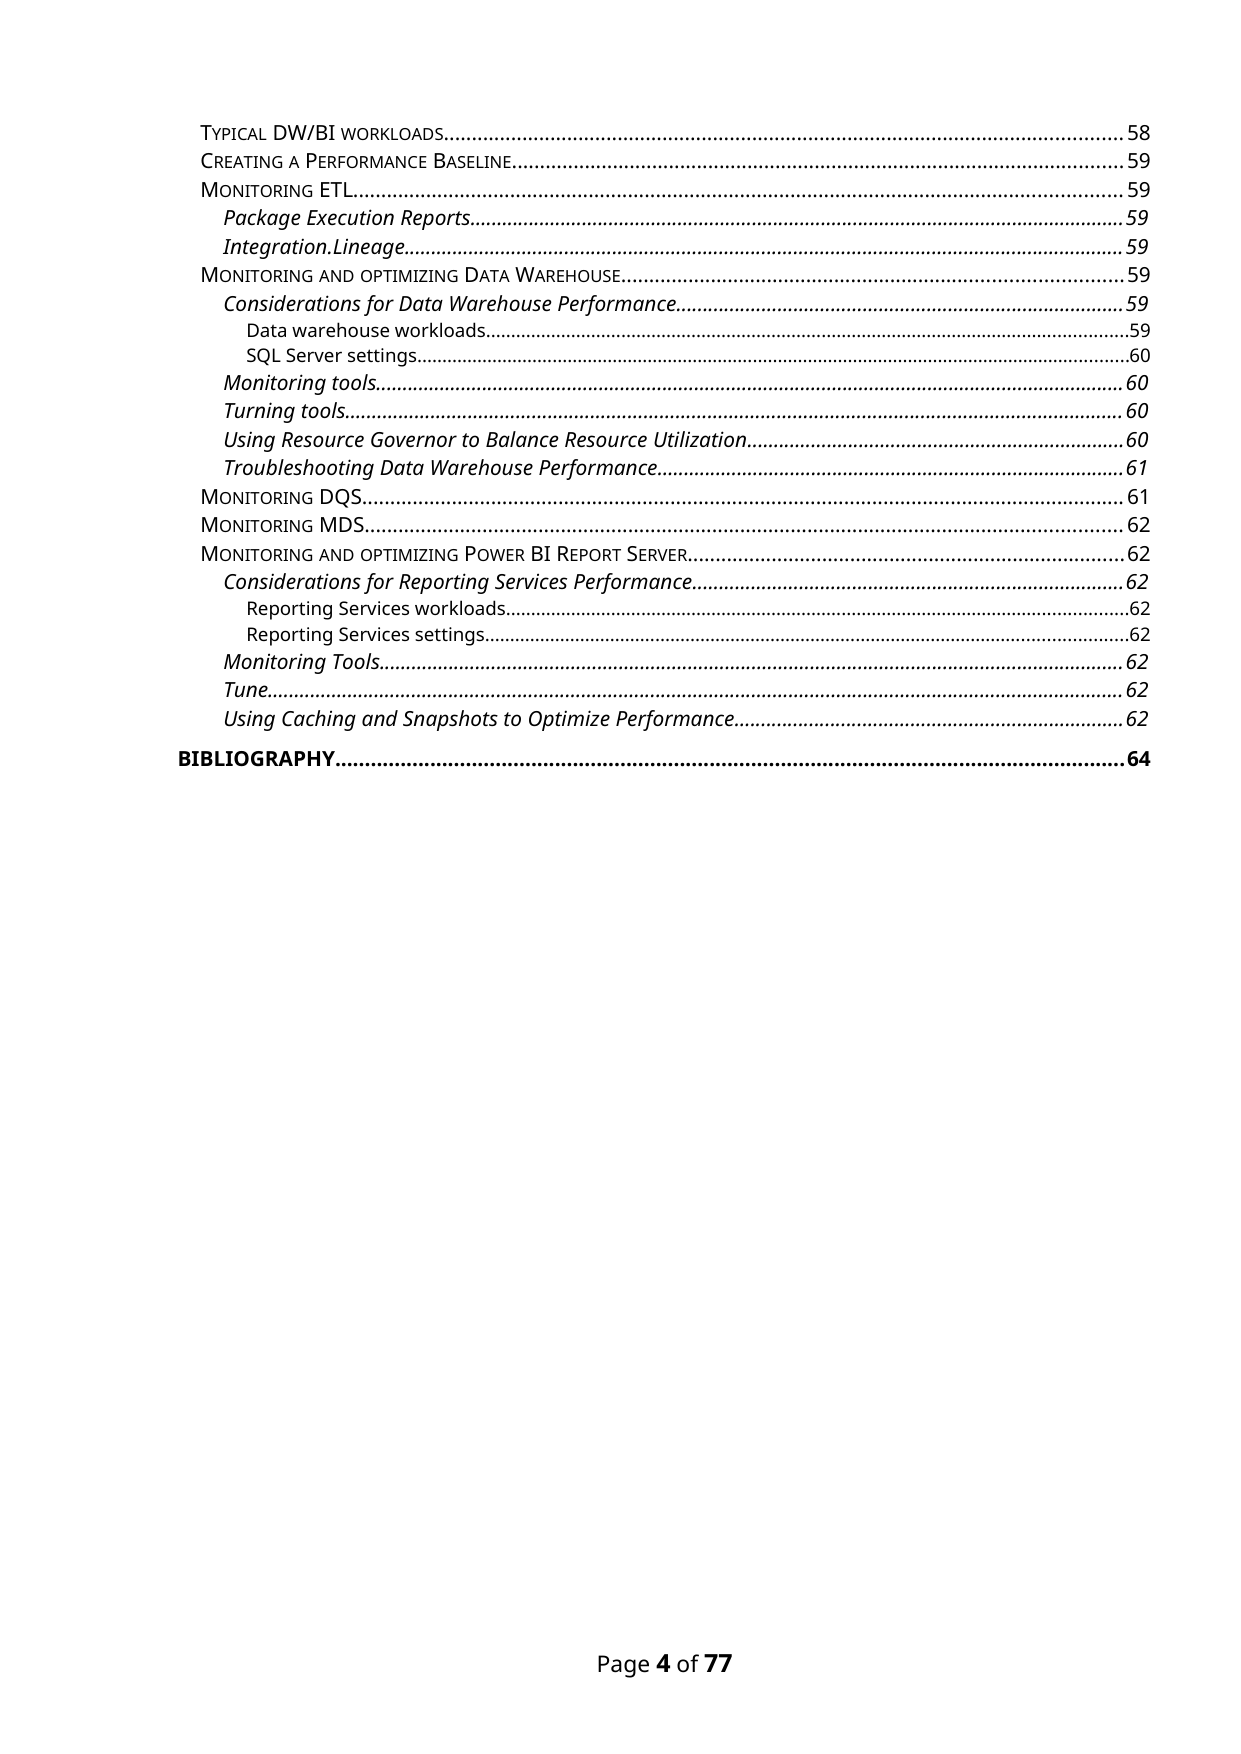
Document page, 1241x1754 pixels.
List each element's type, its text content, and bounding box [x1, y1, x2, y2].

text Considerations for Data Warehouse Performance 59 [223, 289, 1152, 317]
text Monitoring tools 60 [223, 368, 1152, 397]
text Turning tools 60 [223, 397, 1152, 425]
text Typical DW/BI workloads 58 [200, 118, 1152, 147]
text Considerations for Reporting Services Performance 62 [223, 567, 1152, 596]
text Integration.Lineage 59 [223, 232, 1152, 260]
text Tune 62 [223, 675, 1152, 704]
text SQL Server settings 60 [246, 343, 1152, 368]
text Monitoring and optimizing Power BI Report Server 62 [200, 539, 1152, 567]
text Using Resource Governor to Balance Resource Utilization 60 [223, 425, 1152, 453]
text Monitoring and optimizing Data Warehouse 59 [200, 260, 1152, 289]
text Troubleshooting Data Warehouse Performance 61 [223, 453, 1152, 482]
text Using Caching and Snapshots to Optimize Performance 62 [223, 704, 1152, 732]
text Bibliography 64 [177, 744, 1152, 773]
text Package Execution Reports 59 [223, 203, 1152, 232]
text Monitoring ETL 59 [200, 175, 1152, 203]
text Data warehouse workloads 59 [246, 317, 1152, 343]
text Reporting Services workloads 62 [246, 596, 1152, 621]
text Monitoring DQS 61 [200, 482, 1152, 510]
text Monitoring Tools 62 [223, 647, 1152, 675]
text Creating a Performance Baseline 59 [200, 147, 1152, 175]
text Reporting Services settings 62 [246, 621, 1152, 647]
text Monitoring MDS 62 [200, 510, 1152, 539]
